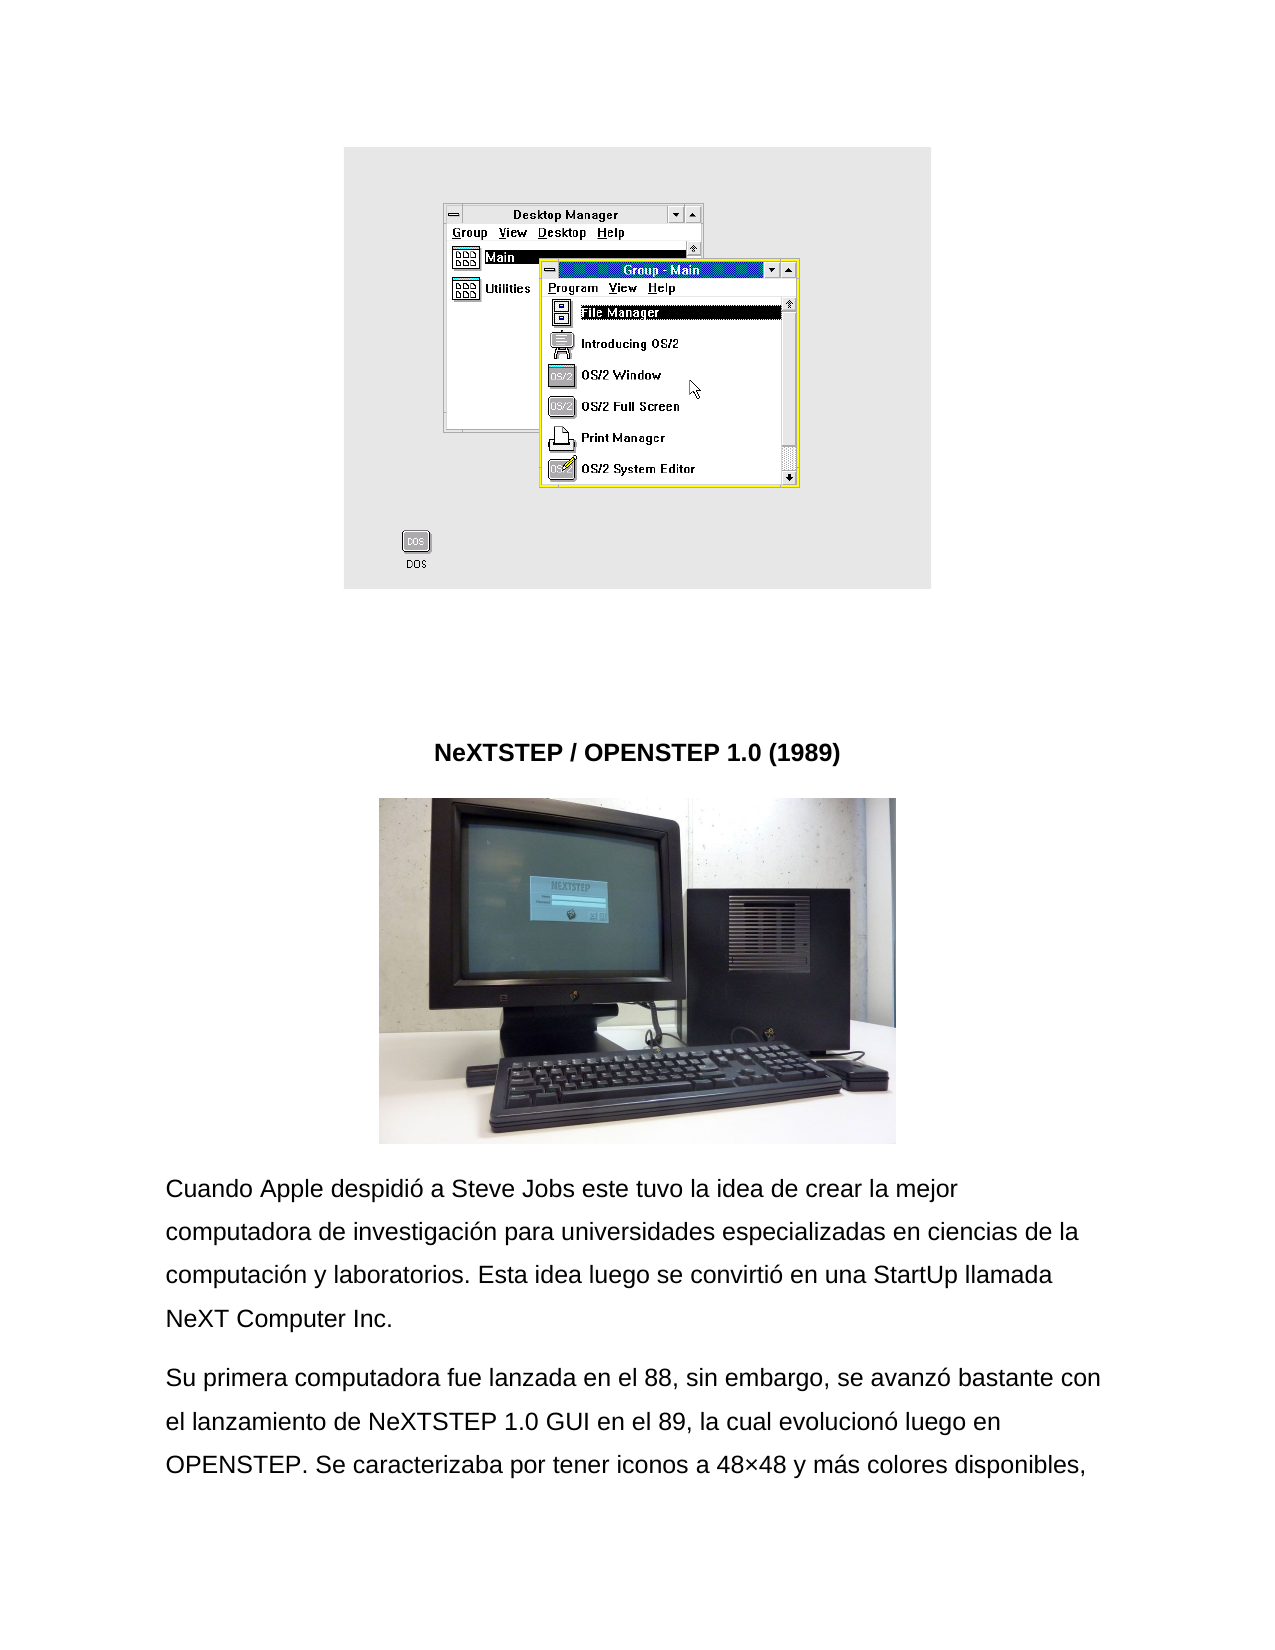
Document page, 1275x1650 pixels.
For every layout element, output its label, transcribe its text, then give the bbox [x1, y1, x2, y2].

picture [343, 147, 932, 589]
text Cuando Apple despidió a Steve Jobs este tuvo la idea de crear la mejor computadora de investigación para universidades especializadas en ciencias de la computación y laboratorios. Esta idea luego se convirtió en una StartUp llamada NeXT Computer Inc. [165, 1174, 1109, 1332]
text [165, 1363, 1109, 1478]
picture [379, 798, 896, 1144]
text NeXTSTEP / OPENSTEP 1.0 (1989) [165, 738, 1109, 767]
